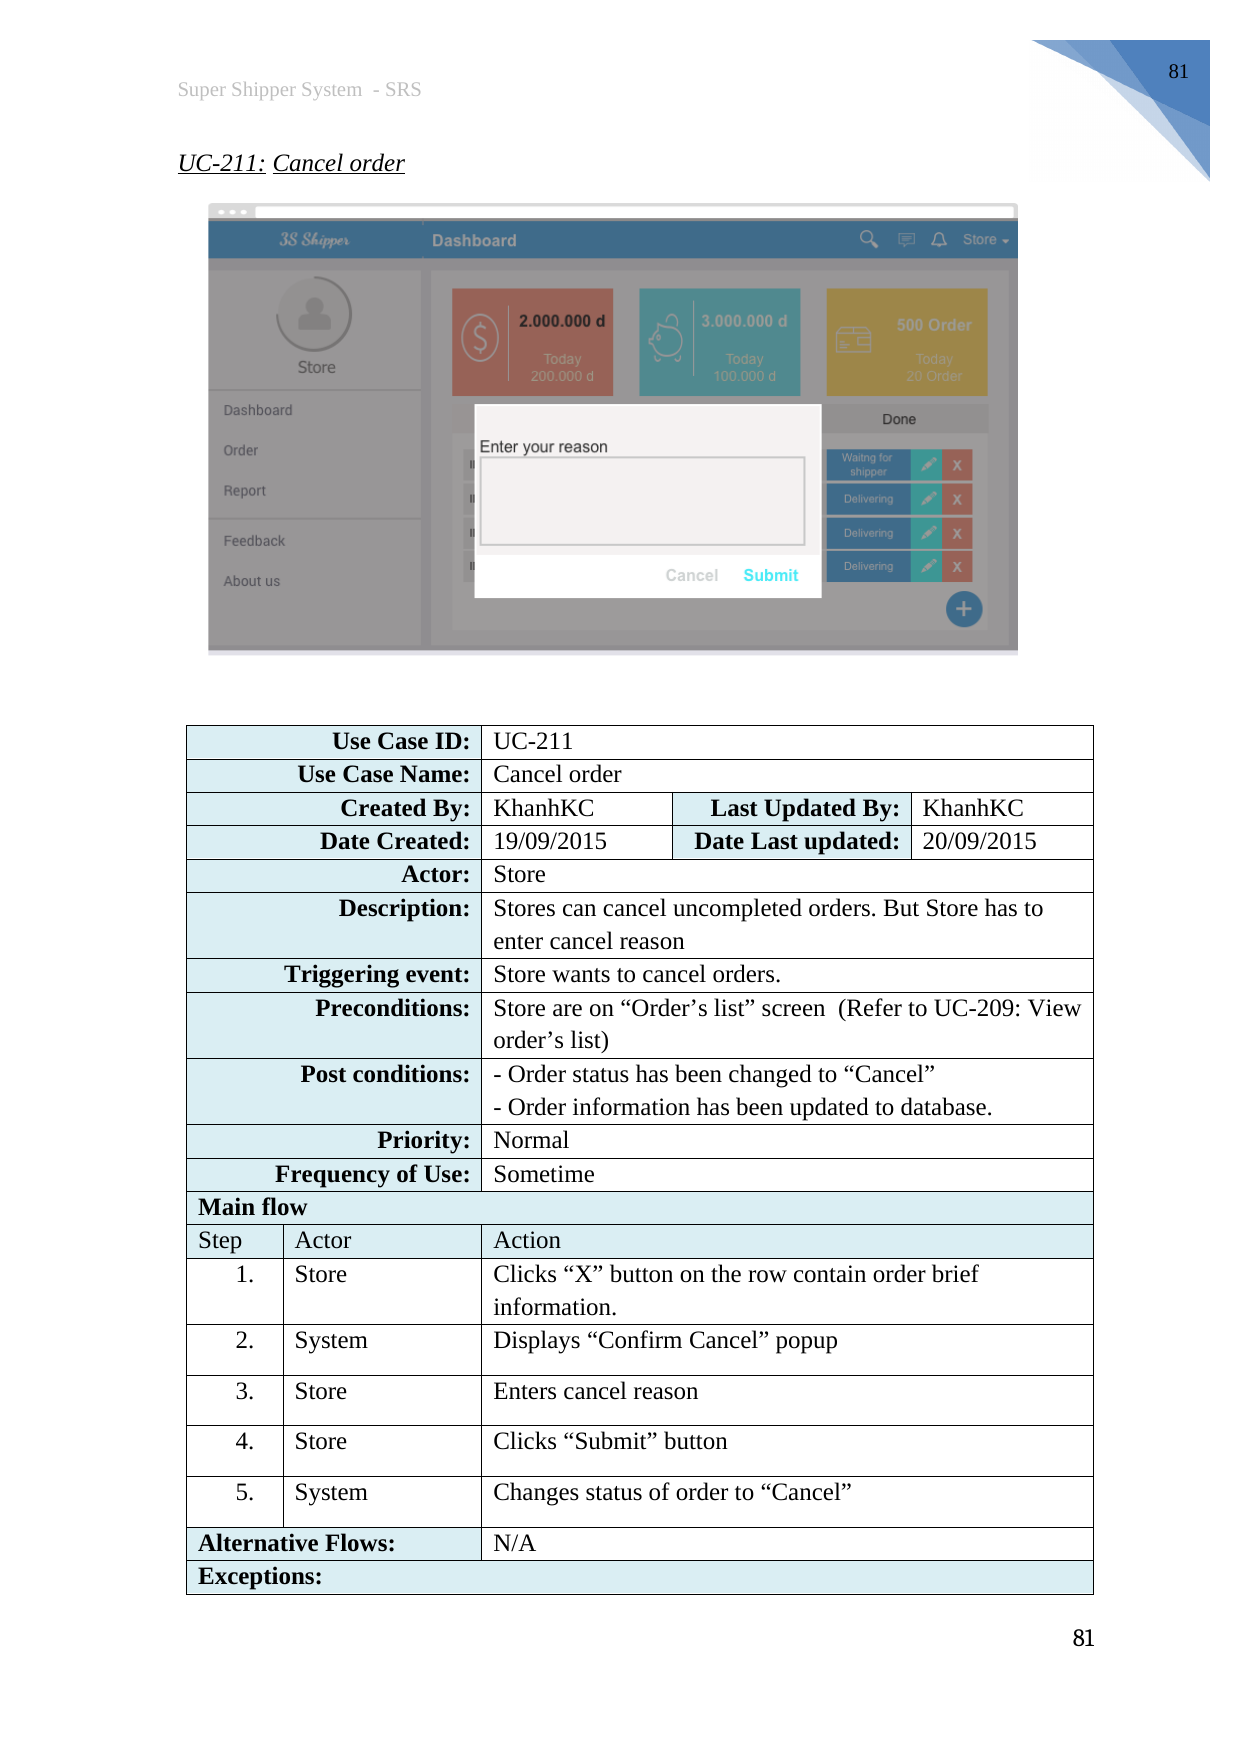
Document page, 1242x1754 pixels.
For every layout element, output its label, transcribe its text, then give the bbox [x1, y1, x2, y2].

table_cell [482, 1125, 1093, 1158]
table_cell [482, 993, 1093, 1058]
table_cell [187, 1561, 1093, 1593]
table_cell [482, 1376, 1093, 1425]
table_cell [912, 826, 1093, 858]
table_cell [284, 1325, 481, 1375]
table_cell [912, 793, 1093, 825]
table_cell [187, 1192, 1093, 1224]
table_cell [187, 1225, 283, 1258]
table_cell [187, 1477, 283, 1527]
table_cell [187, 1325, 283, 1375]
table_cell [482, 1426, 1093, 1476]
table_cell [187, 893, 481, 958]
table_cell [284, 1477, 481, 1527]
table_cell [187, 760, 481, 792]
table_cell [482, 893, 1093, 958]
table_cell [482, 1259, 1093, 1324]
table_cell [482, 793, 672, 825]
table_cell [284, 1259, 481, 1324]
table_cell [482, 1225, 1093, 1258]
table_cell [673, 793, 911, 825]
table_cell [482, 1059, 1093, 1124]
picture [1029, 40, 1210, 182]
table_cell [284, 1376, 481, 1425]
subtitle UC-211: Cancel order [177, 148, 1094, 176]
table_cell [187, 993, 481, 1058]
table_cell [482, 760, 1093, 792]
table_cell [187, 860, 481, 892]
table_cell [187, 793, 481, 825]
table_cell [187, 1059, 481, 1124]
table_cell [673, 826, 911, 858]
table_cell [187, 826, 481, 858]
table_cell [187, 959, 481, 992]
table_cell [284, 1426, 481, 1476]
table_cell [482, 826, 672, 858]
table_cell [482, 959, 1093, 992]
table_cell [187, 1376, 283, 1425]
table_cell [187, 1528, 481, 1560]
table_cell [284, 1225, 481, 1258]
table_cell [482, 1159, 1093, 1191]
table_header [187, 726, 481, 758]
picture [177, 193, 1018, 689]
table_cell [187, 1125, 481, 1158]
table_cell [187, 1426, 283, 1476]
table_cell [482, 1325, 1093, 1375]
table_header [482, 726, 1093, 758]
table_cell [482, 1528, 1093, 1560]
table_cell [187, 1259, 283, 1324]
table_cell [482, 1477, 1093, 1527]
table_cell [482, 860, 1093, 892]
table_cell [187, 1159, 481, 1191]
